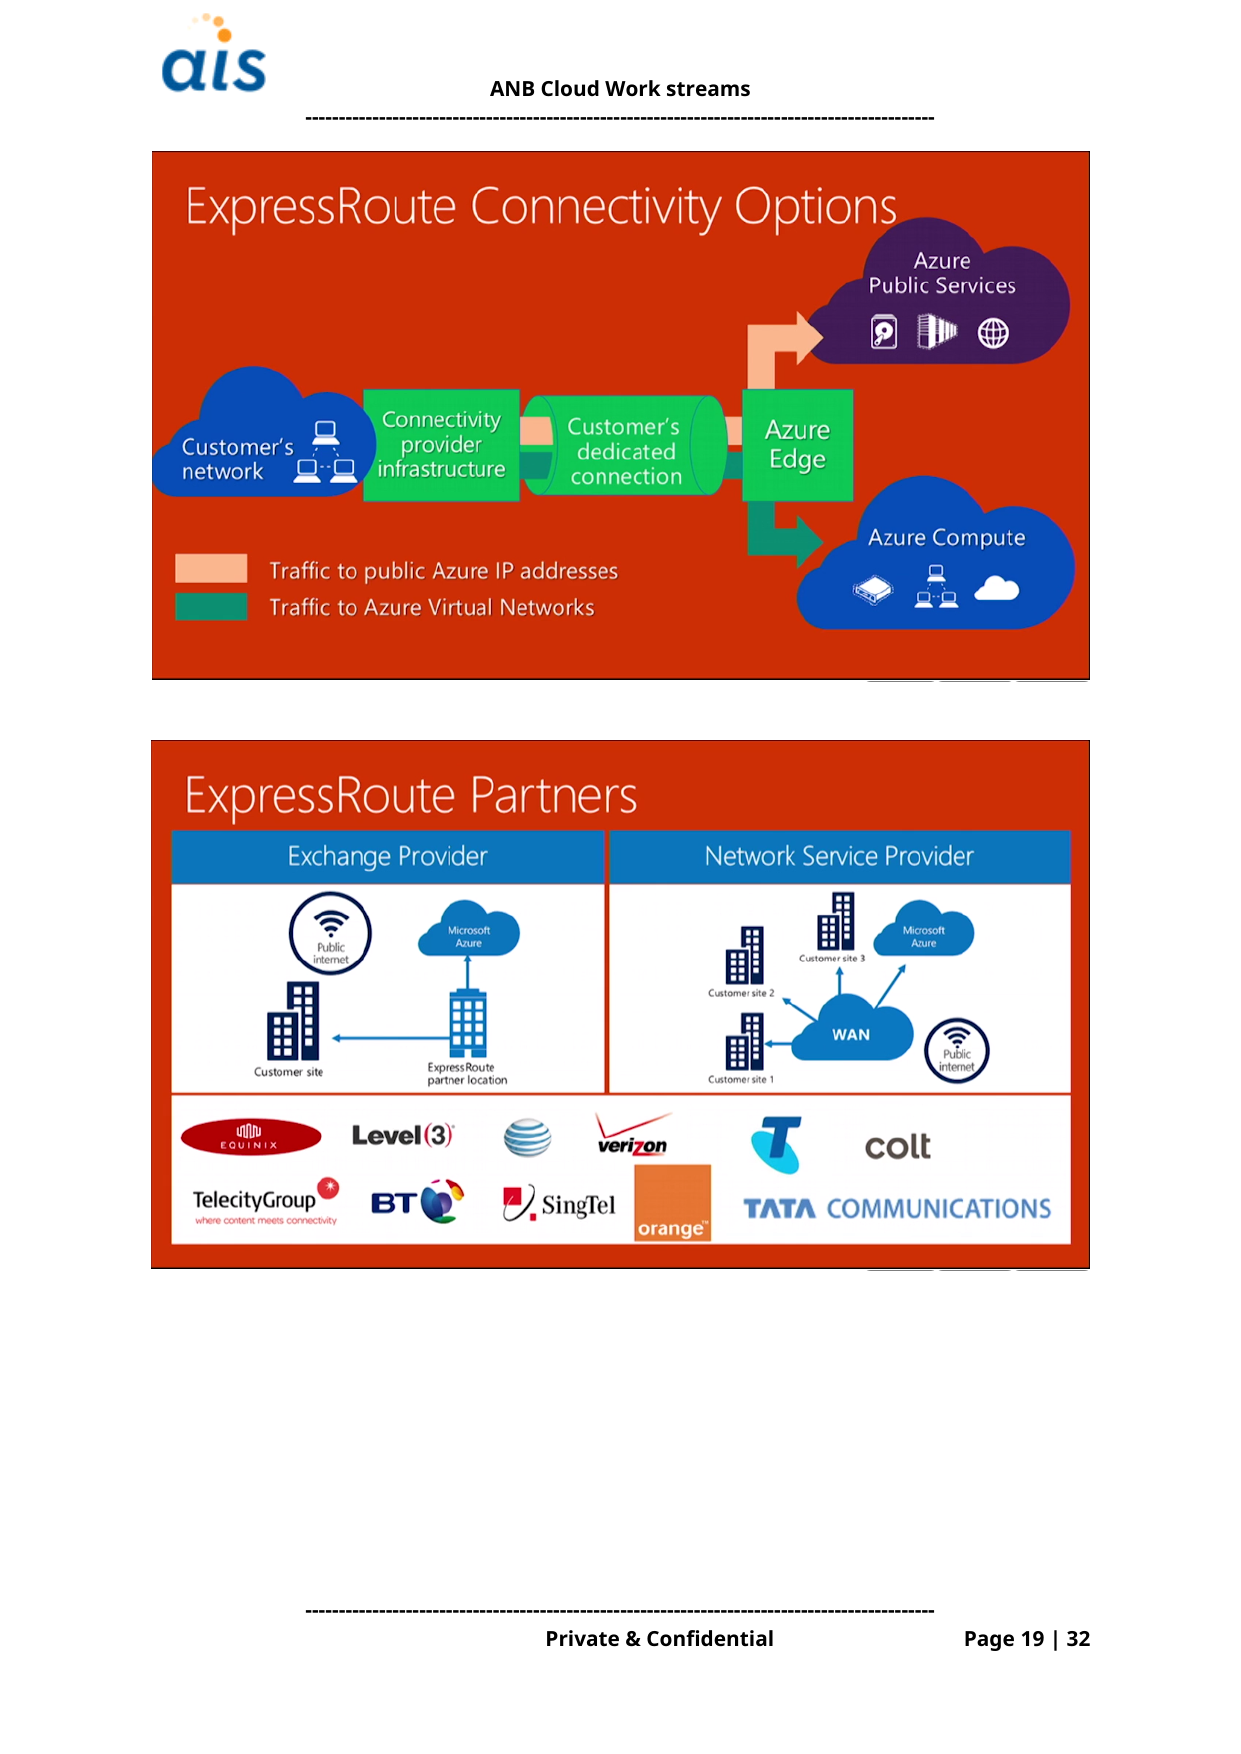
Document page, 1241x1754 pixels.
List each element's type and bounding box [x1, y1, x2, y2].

picture [150, 150, 1091, 682]
picture [150, 738, 1091, 1271]
picture [150, 12, 266, 138]
